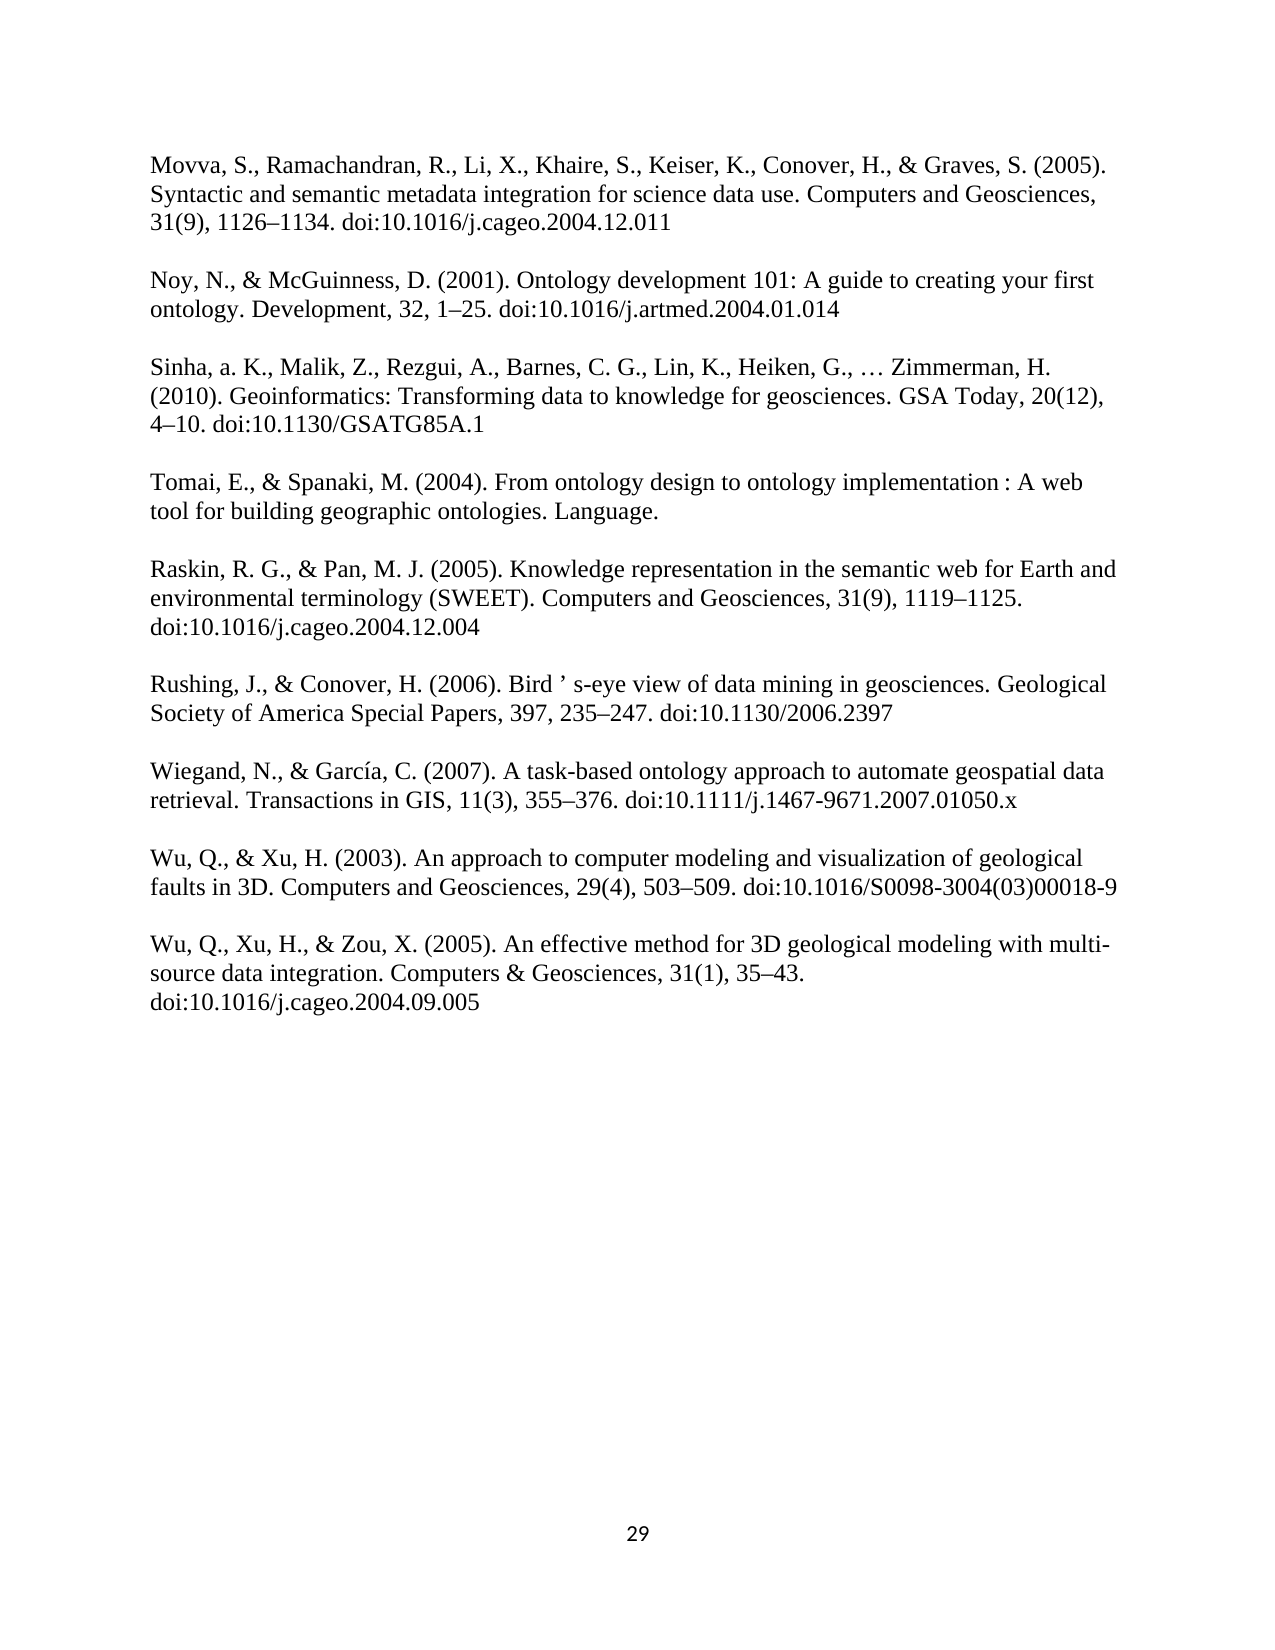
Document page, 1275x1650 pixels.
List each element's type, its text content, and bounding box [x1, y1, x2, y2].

text Wu, Q., & Xu, H. (2003). An approach to computer modeling and visualization of geological faults in 3D. Computers and Geosciences, 29(4), 503–509. doi:10.1016/S0098-3004(03)00018-9 [150, 843, 1125, 900]
text Noy, N., & McGuinness, D. (2001). Ontology development 101: A guide to creating your first ontology. Development, 32, 1–25. doi:10.1016/j.artmed.2004.01.014 [150, 265, 1125, 323]
text Wu, Q., Xu, H., & Zou, X. (2005). An effective method for 3D geological modeling with multi-source data integration. Computers & Geosciences, 31(1), 35–43. doi:10.1016/j.cageo.2004.09.005 [150, 929, 1125, 1016]
text Movva, S., Ramachandran, R., Li, X., Khaire, S., Keiser, K., Conover, H., & Graves, S. (2005). Syntactic and semantic metadata integration for science data use. Computers and Geosciences, 31(9), 1126–1134. doi:10.1016/j.cageo.2004.12.011 [150, 150, 1125, 236]
text Raskin, R. G., & Pan, M. J. (2005). Knowledge representation in the semantic web for Earth and environmental terminology (SWEET). Computers and Geosciences, 31(9), 1119–1125. doi:10.1016/j.cageo.2004.12.004 [150, 554, 1125, 640]
text Wiegand, N., & García, C. (2007). A task-based ontology approach to automate geospatial data retrieval. Transactions in GIS, 11(3), 355–376. doi:10.1111/j.1467-9671.2007.01050.x [150, 756, 1125, 814]
text Tomai, E., & Spanaki, M. (2004). From ontology design to ontology implementation : A web tool for building geographic ontologies. Language. [150, 467, 1125, 525]
text Sinha, a. K., Malik, Z., Rezgui, A., Barnes, C. G., Lin, K., Heiken, G., … Zimmerman, H. (2010). Geoinformatics: Transforming data to knowledge for geosciences. GSA Today, 20(12), 4–10. doi:10.1130/GSATG85A.1 [150, 352, 1125, 438]
text Rushing, J., & Conover, H. (2006). Bird ’ s-eye view of data mining in geosciences. Geological Society of America Special Papers, 397, 235–247. doi:10.1130/2006.2397 [150, 669, 1125, 727]
